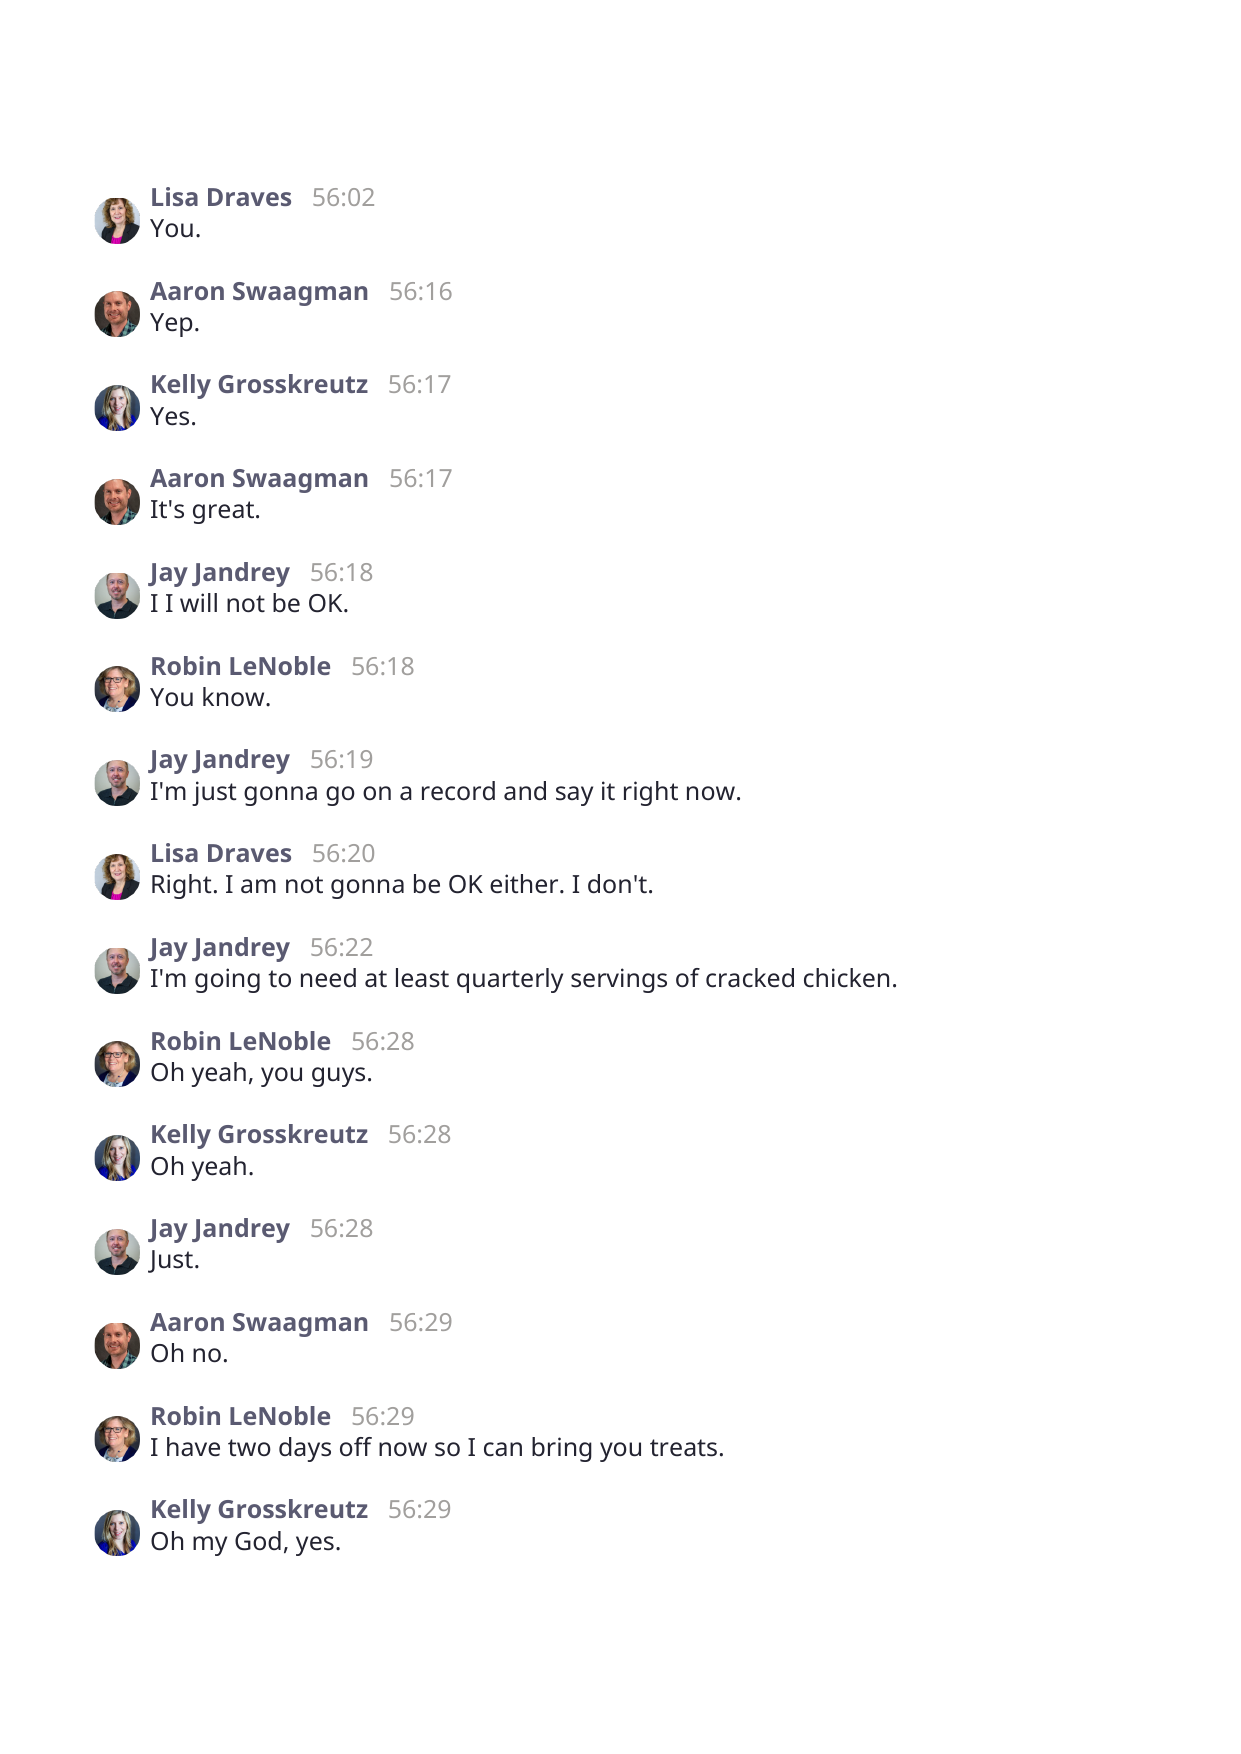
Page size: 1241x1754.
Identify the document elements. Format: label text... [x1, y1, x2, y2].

text Jay Jandrey 56:22 I'm going to need at least quarterly servings of cracked chicken. [150, 900, 1090, 994]
text Jay Jandrey 56:18 I I will not be OK. [150, 525, 1090, 619]
text Robin LeNoble 56:29 I have two days off now so I can bring you treats. [150, 1369, 1090, 1462]
picture [94, 1323, 140, 1369]
text Kelly Grosskreutz 56:29 Oh my God, yes. [150, 1462, 1090, 1556]
text Lisa Draves 56:02 You. [150, 150, 1090, 244]
picture [94, 573, 140, 619]
text Aaron Swaagman 56:29 Oh no. [150, 1275, 1090, 1369]
picture [94, 479, 140, 525]
picture [94, 1135, 140, 1181]
picture [94, 385, 140, 431]
picture [94, 948, 140, 994]
text Robin LeNoble 56:18 You know. [150, 619, 1090, 712]
text Aaron Swaagman 56:16 Yep. [150, 244, 1090, 337]
picture [94, 1510, 140, 1556]
text Jay Jandrey 56:28 Just. [150, 1181, 1090, 1275]
text Lisa Draves 56:20 Right. I am not gonna be OK either. I don't. [150, 806, 1090, 900]
picture [94, 1041, 140, 1087]
text Jay Jandrey 56:19 I'm just gonna go on a record and say it right now. [150, 712, 1090, 806]
text Robin LeNoble 56:28 Oh yeah, you guys. [150, 994, 1090, 1087]
text Kelly Grosskreutz 56:17 Yes. [150, 337, 1090, 431]
text Kelly Grosskreutz 56:28 Oh yeah. [150, 1087, 1090, 1181]
text Aaron Swaagman 56:17 It's great. [150, 431, 1090, 525]
picture [94, 198, 140, 244]
picture [94, 666, 140, 712]
picture [94, 1229, 140, 1275]
picture [94, 1416, 140, 1462]
picture [94, 760, 140, 806]
picture [94, 854, 140, 900]
picture [94, 291, 140, 337]
